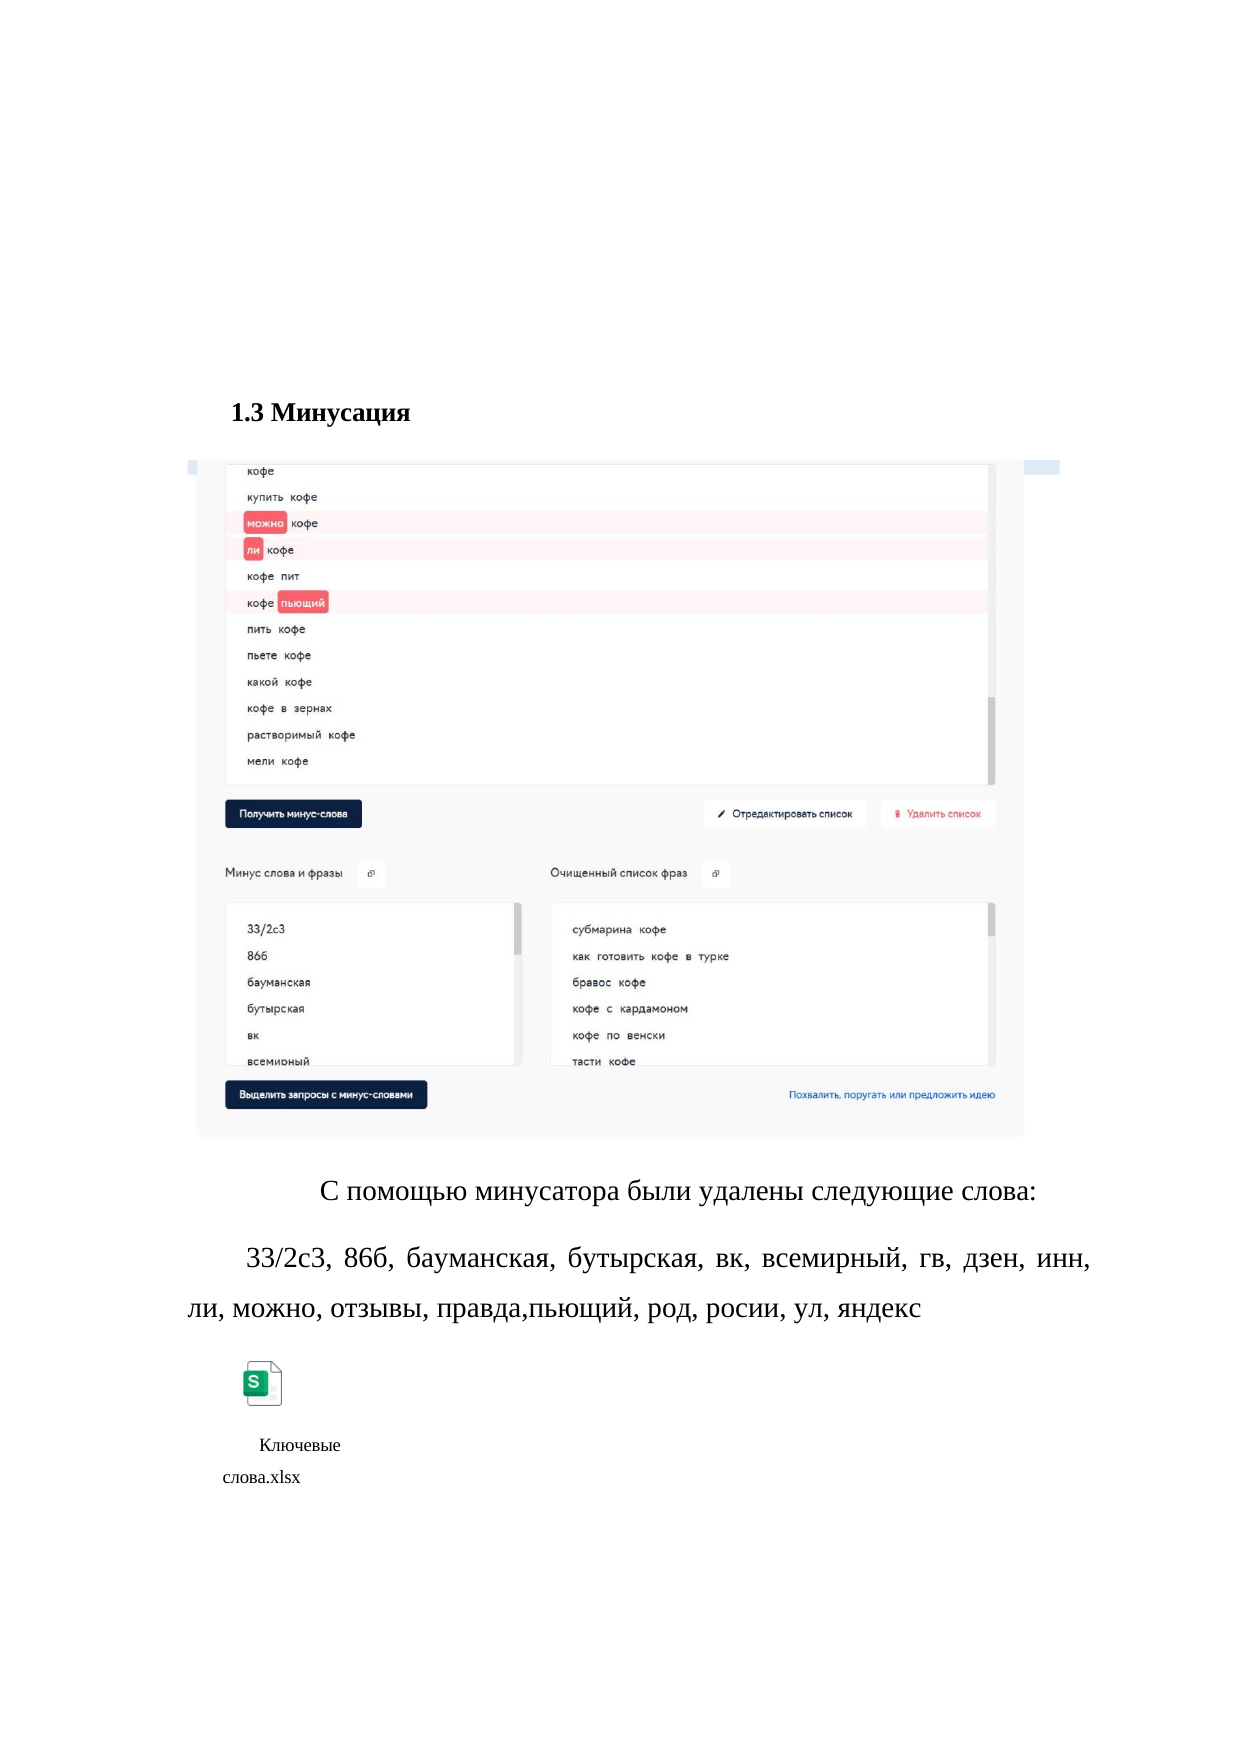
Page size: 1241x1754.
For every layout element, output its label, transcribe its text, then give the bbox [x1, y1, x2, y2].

text Ключевые слова.xlsx [222, 1376, 382, 1487]
subtitle 1.3 Минусация [177, 396, 1137, 427]
picture [187, 460, 1060, 1137]
picture [243, 1361, 282, 1376]
text 33/2с3, 86б, бауманская, бутырская, вк, всемирный, гв, дзен, инн, ли, можно, отзывы, правда,пьющий, род, росии, ул, яндекс [187, 1240, 1091, 1324]
